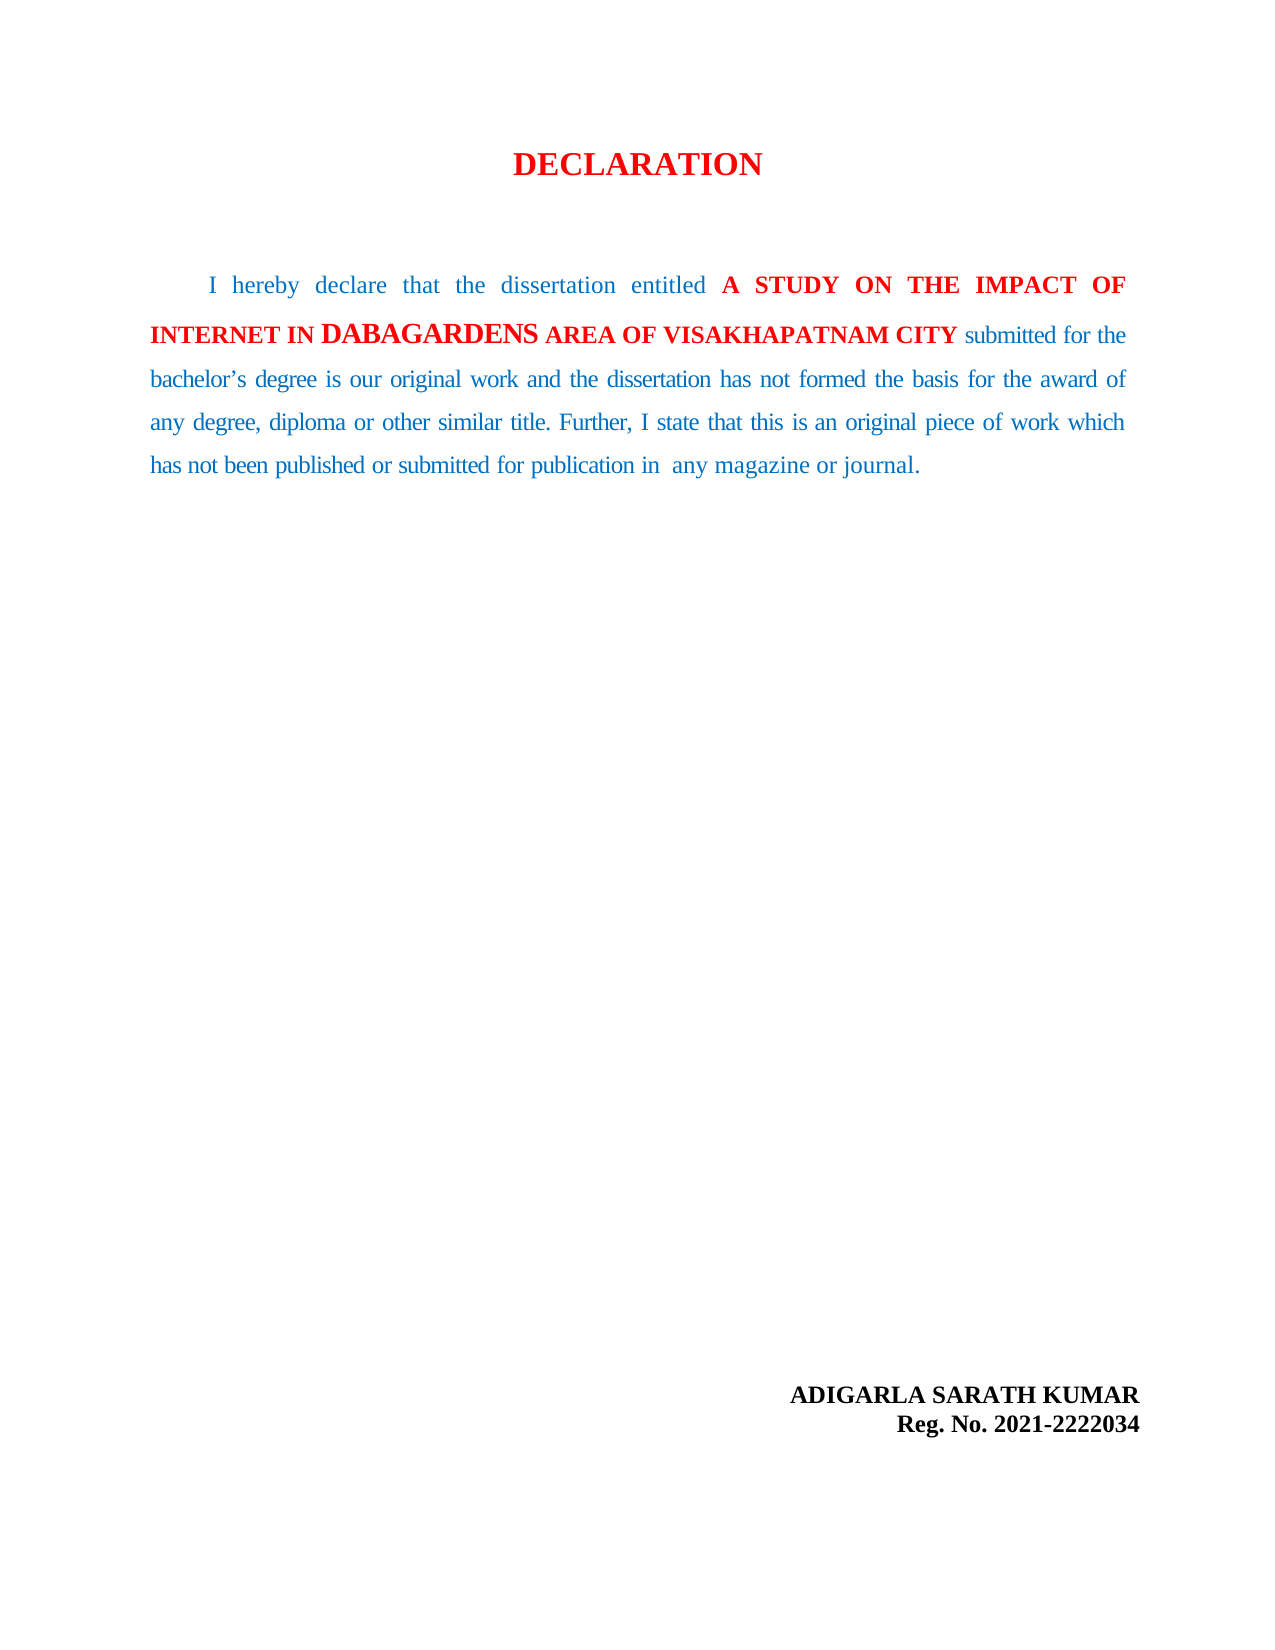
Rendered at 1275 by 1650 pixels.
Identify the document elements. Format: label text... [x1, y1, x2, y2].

text ADIGARLA SARATH KUMAR [133, 1380, 1139, 1409]
text DECLARATION [318, 144, 957, 182]
text I hereby declare that the dissertation entitled A STUDY ON THE IMPACT OF INTERNET IN DABAGARDENS AREA OF VISAKHAPATNAM CITY submitted for the bachelor’s degree is our original work and the dissertation has not formed the basis for the award of any degree, diploma or other similar title. Further, I state that this is an original piece of work which has not been published or submitted for publication in any magazine or journal. [150, 270, 1127, 479]
text Reg. No. 2021-2222034 [133, 1409, 1139, 1437]
